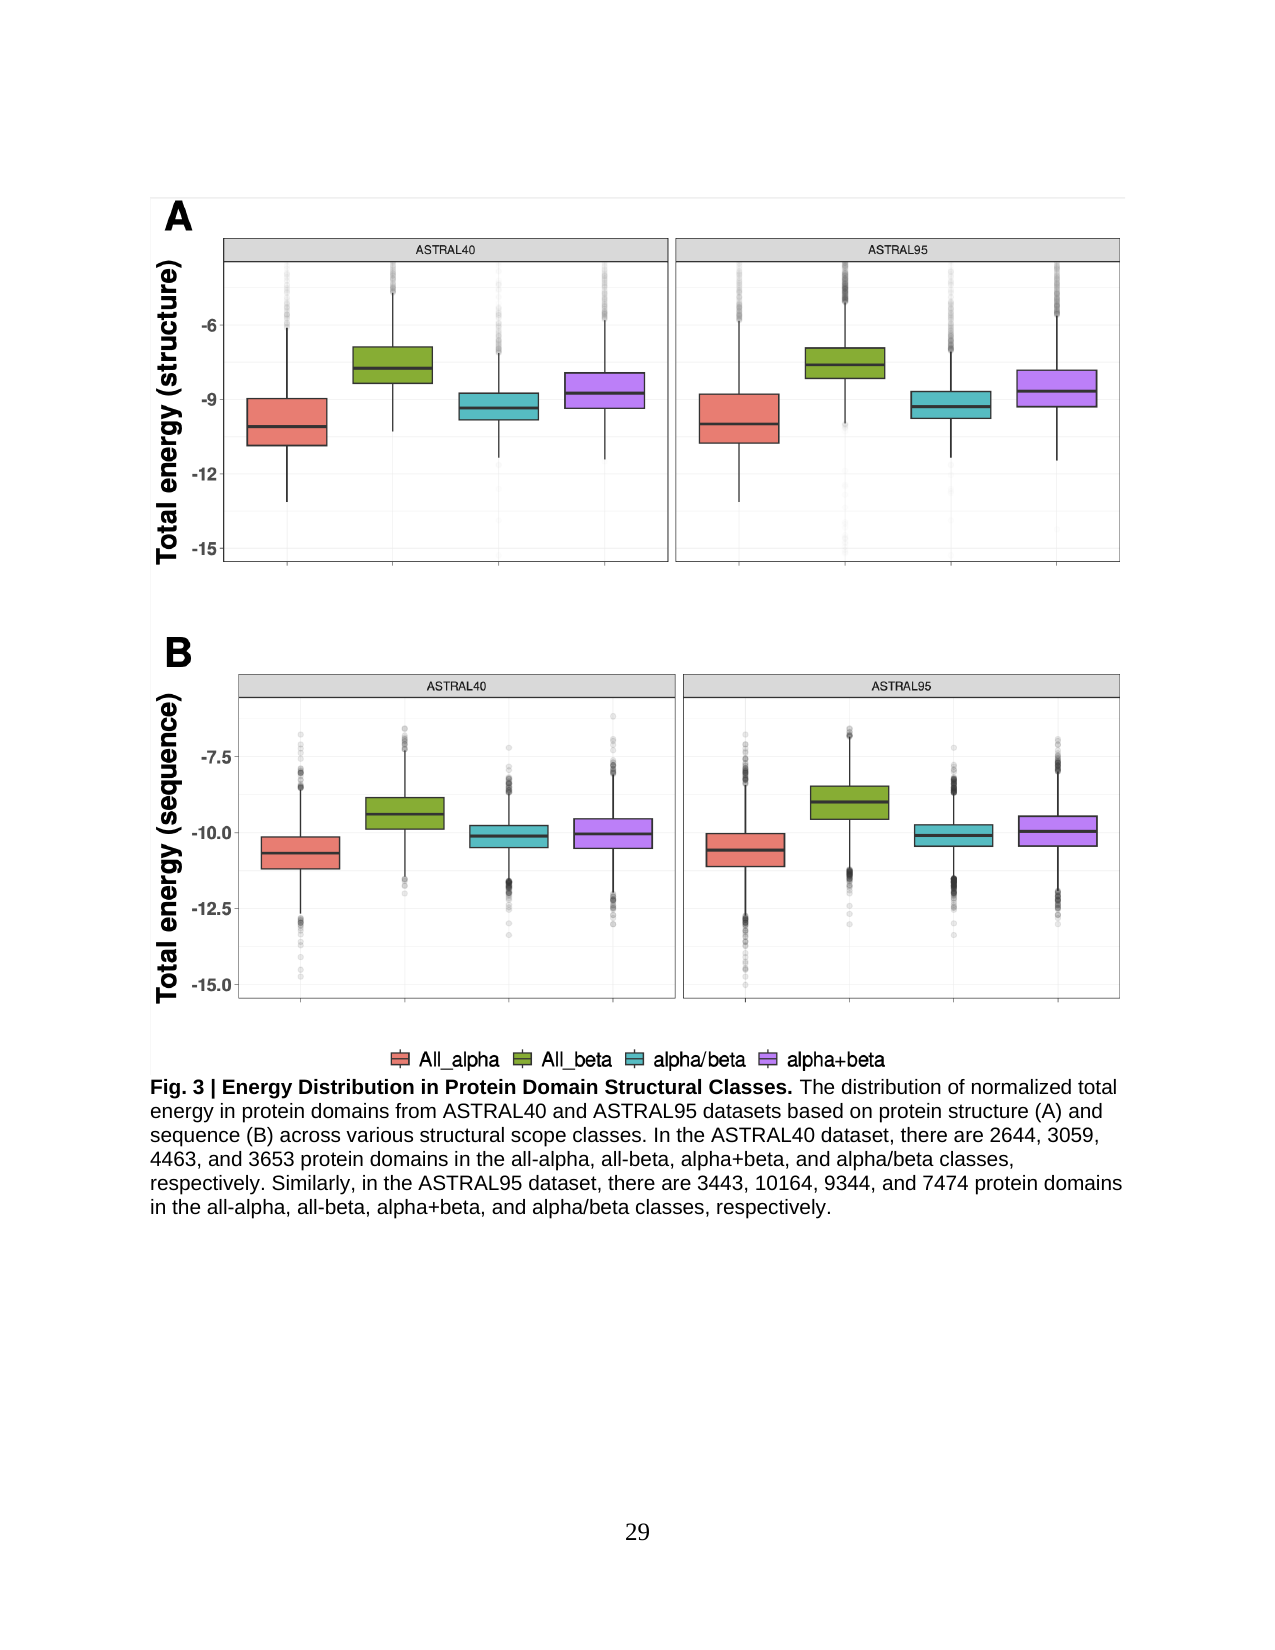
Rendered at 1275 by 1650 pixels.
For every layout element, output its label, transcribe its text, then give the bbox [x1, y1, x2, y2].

text Fig. 3 | Energy Distribution in Protein Domain Structural Classes. The distribution of normalized total energy in protein domains from ASTRAL40 and ASTRAL95 datasets based on protein structure (A) and sequence (B) across various structural scope classes. In the ASTRAL40 dataset, there are 2644, 3059, 4463, and 3653 protein domains in the all-alpha, all-beta, alpha+beta, and alpha/beta classes, respectively. Similarly, in the ASTRAL95 dataset, there are 3443, 10164, 9344, and 7474 protein domains in the all-alpha, all-beta, alpha+beta, and alpha/beta classes, respectively. [150, 1075, 1125, 1219]
picture [150, 197, 1125, 1075]
